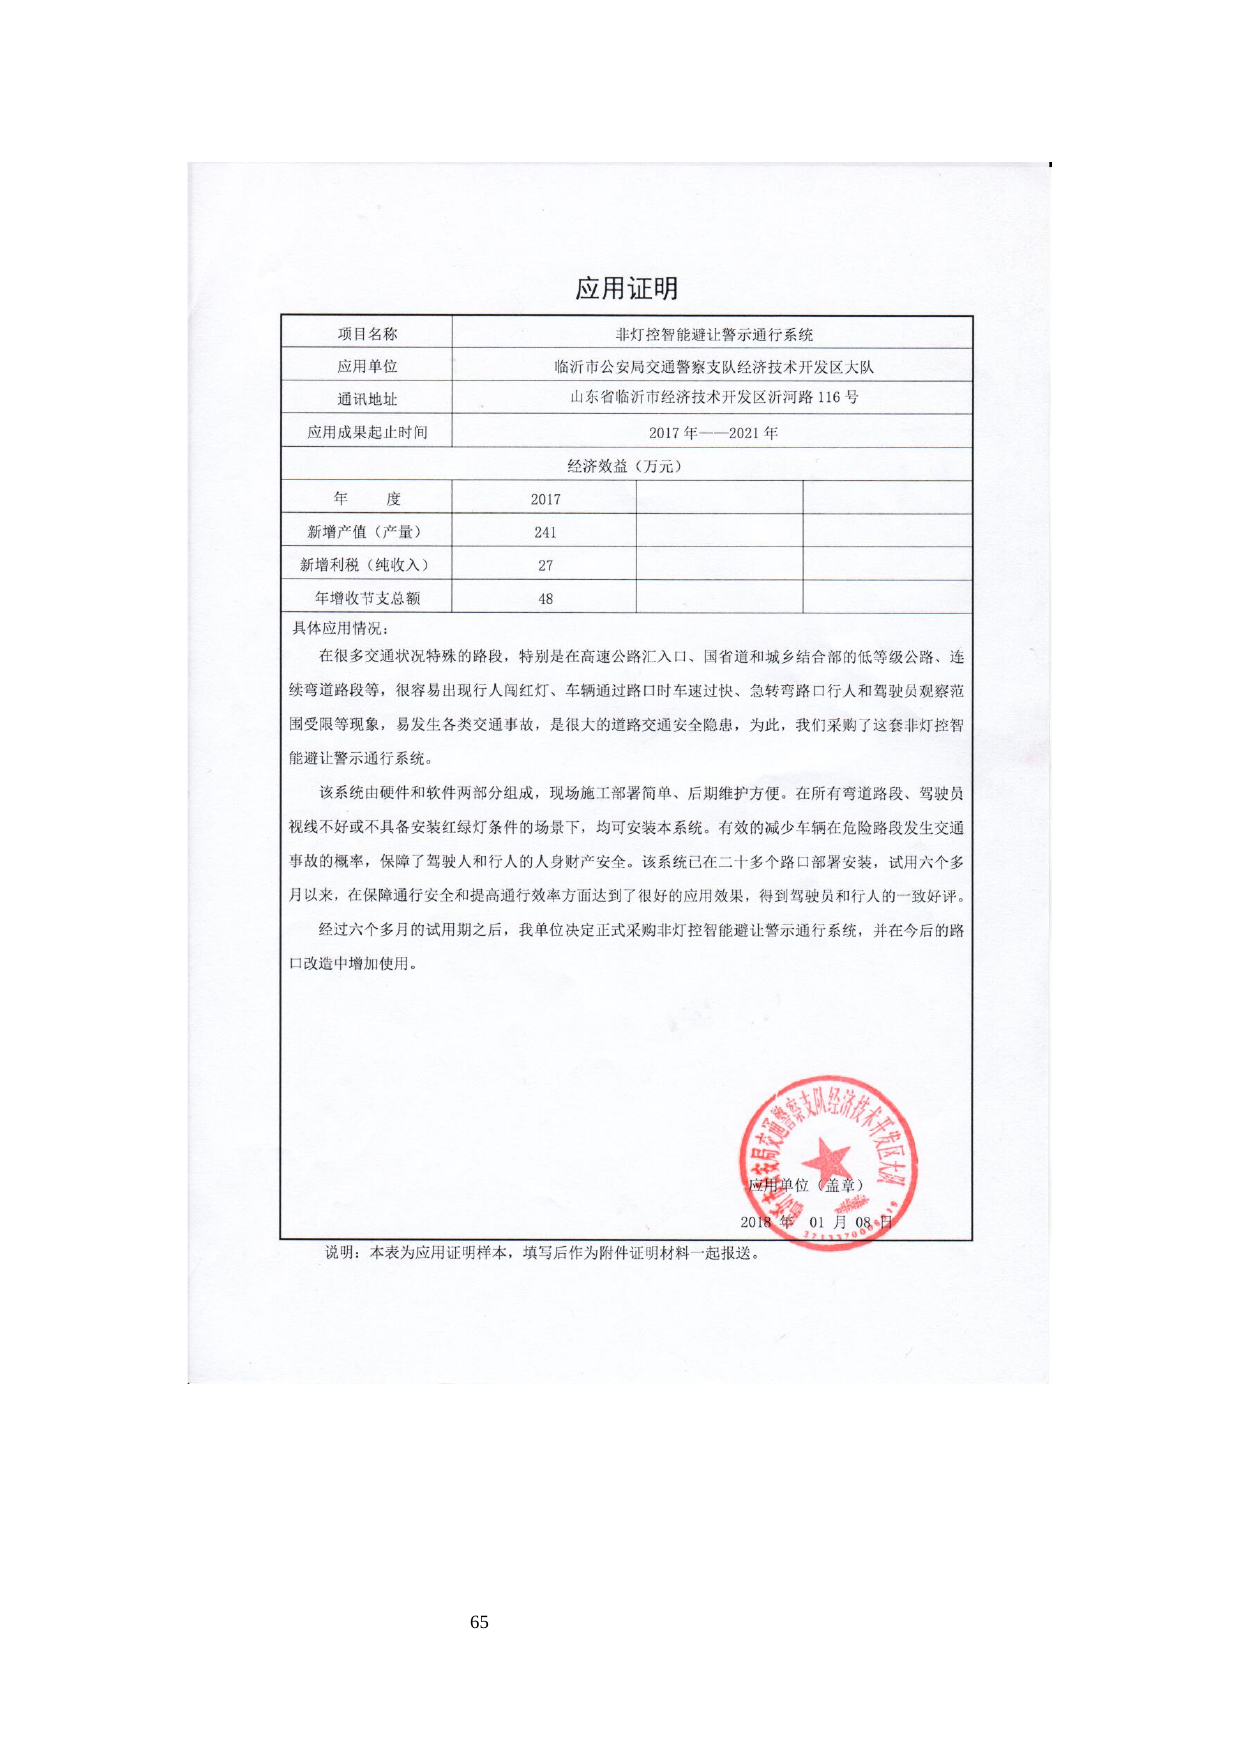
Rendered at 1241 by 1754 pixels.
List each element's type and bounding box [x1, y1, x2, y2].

picture [187, 162, 1052, 1384]
